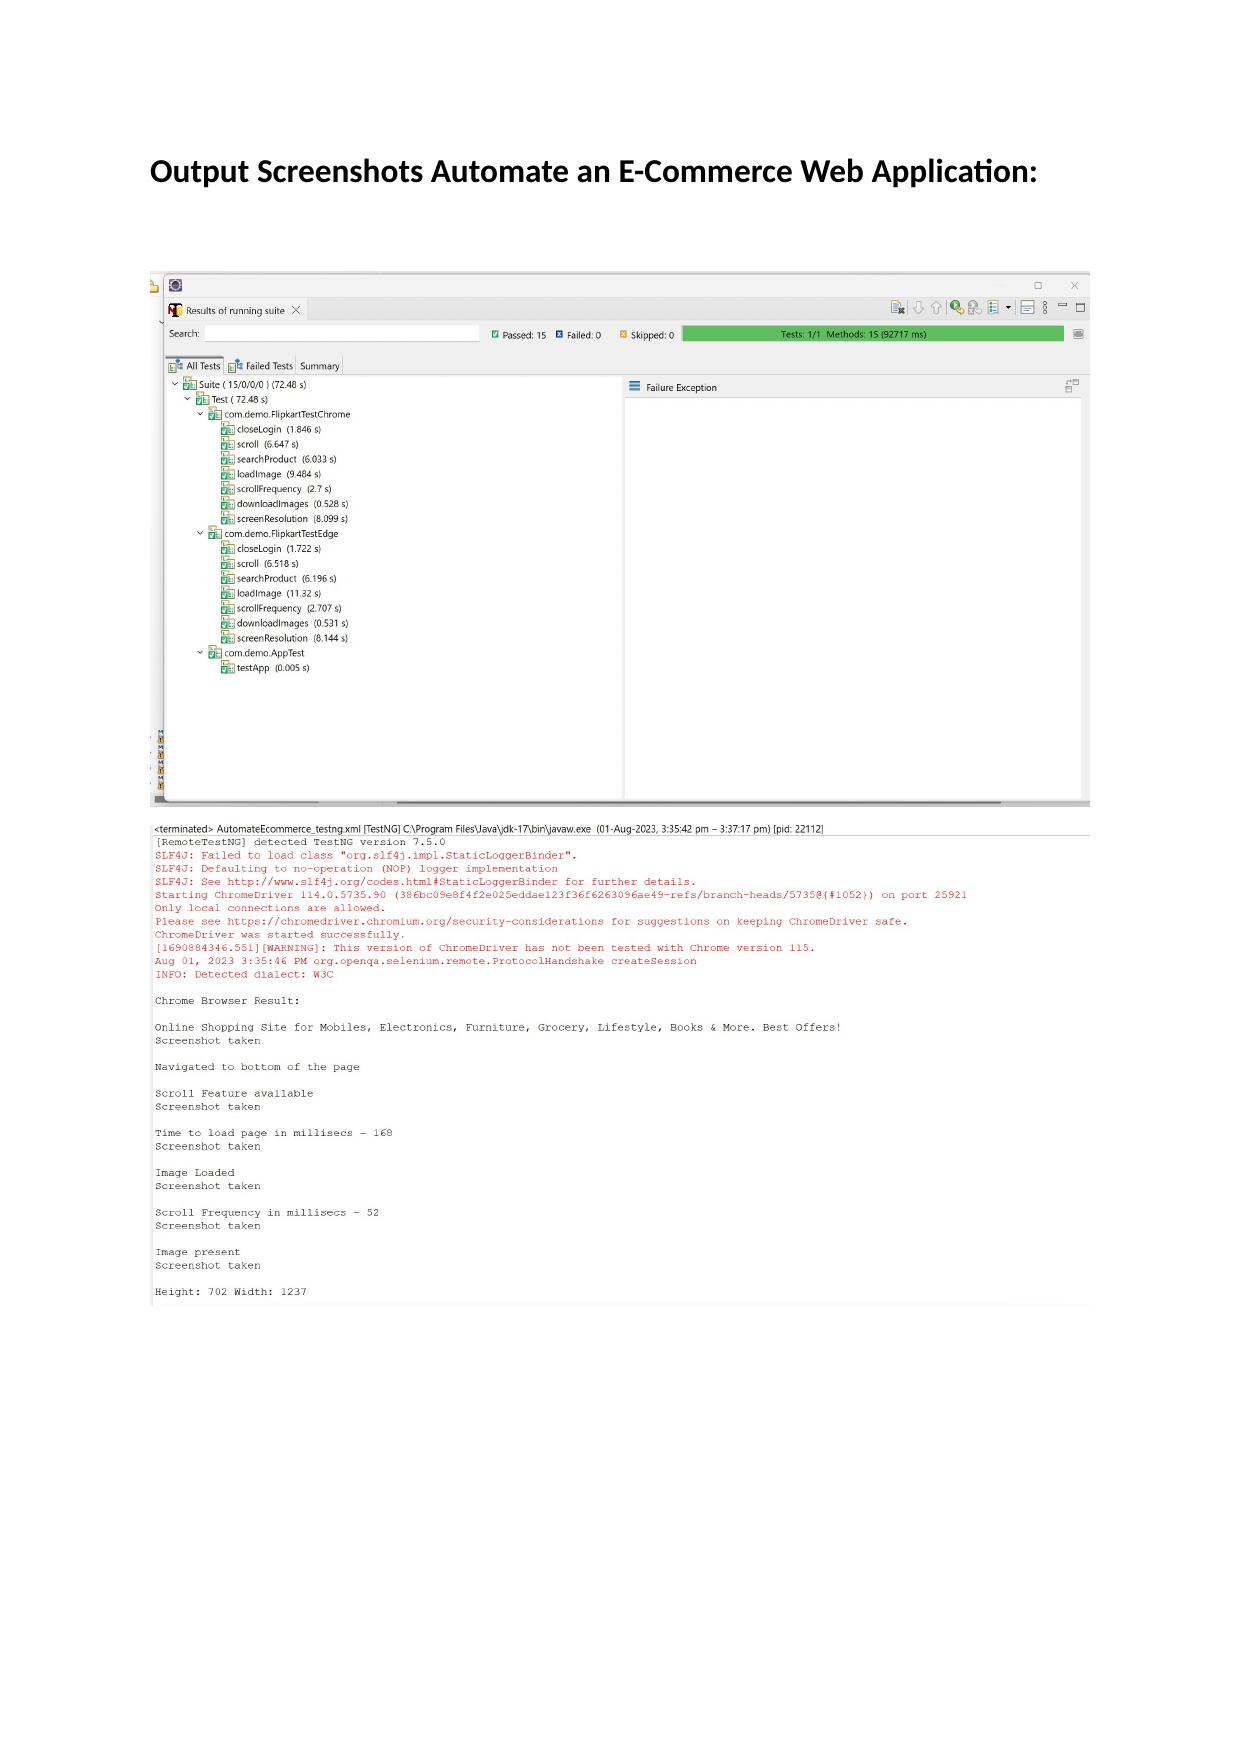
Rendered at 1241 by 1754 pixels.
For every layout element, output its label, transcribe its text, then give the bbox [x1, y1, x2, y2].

picture [150, 825, 1091, 1306]
picture [150, 271, 1091, 807]
text Output Screenshots Automate an E-Commerce Web Application: [150, 150, 1090, 191]
